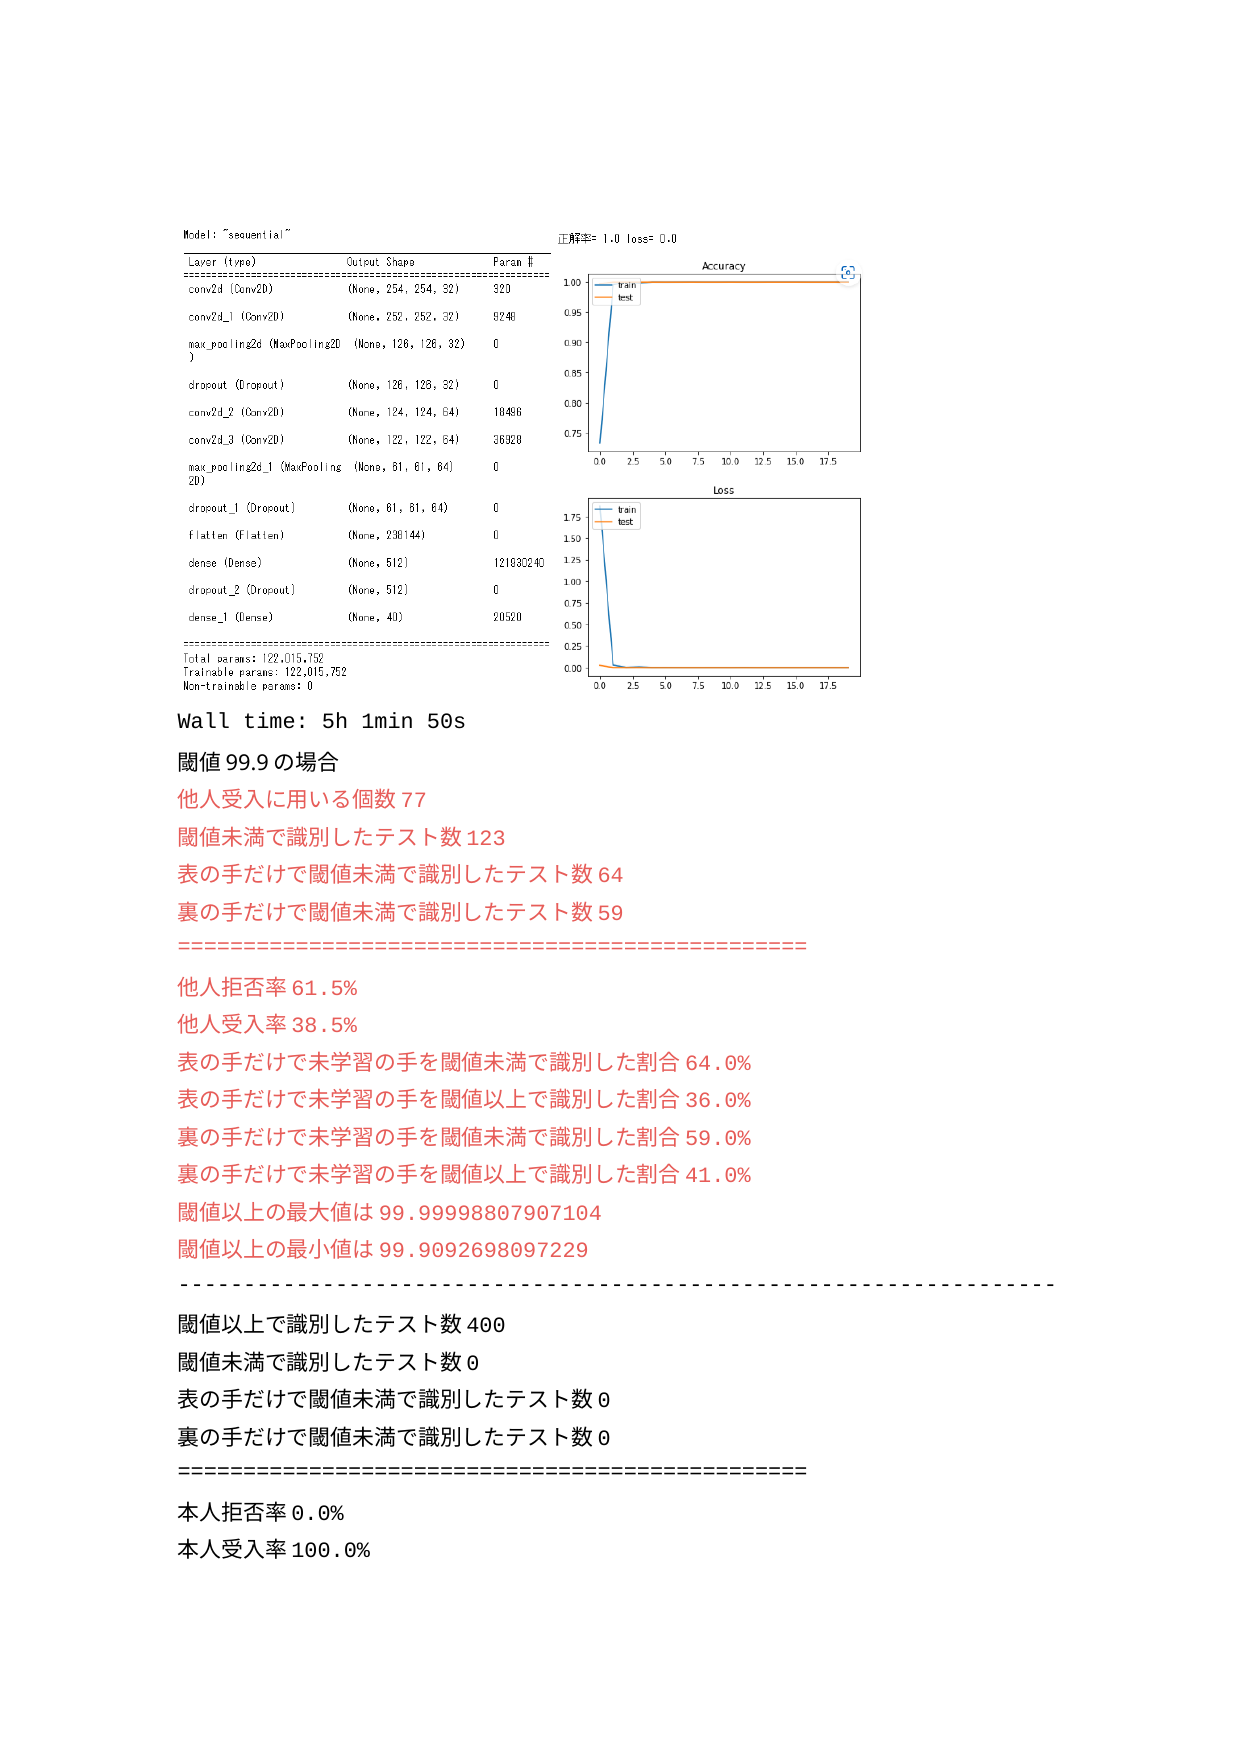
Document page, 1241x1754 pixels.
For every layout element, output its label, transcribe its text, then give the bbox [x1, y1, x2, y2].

text 表の手だけで閾値未満で識別したテスト数64 [177, 854, 1063, 892]
text 裏の手だけで閾値未満で識別したテスト数0 [177, 1417, 1063, 1454]
text 他人受入率38.5% [177, 1004, 1063, 1042]
text 閾値未満で識別したテスト数0 [177, 1342, 1063, 1379]
text 本人拒否率0.0% [177, 1492, 1063, 1529]
text 閾値以上の最小値は99.9092698097229 [177, 1229, 1063, 1267]
text Wall time: 5h 1min 50s [177, 704, 1063, 742]
text 閾値99.9の場合 [177, 742, 1063, 779]
text 閾値以上の最大値は99.99998807907104 [177, 1192, 1063, 1229]
text 裏の手だけで未学習の手を閾値以上で識別した割合41.0% [177, 1154, 1063, 1192]
text 裏の手だけで閾値未満で識別したテスト数59 [177, 892, 1063, 929]
text 閾値以上で識別したテスト数400 [177, 1304, 1063, 1342]
text 表の手だけで未学習の手を閾値以上で識別した割合36.0% [177, 1079, 1063, 1117]
text ================================================ [177, 1454, 1063, 1492]
text 裏の手だけで未学習の手を閾値未満で識別した割合59.0% [177, 1117, 1063, 1154]
text 本人受入率100.0% [177, 1529, 1063, 1567]
picture [177, 226, 867, 695]
text 他人拒否率61.5% [177, 967, 1063, 1004]
text ------------------------------------------------------------------- [177, 1267, 1063, 1304]
text 閾値未満で識別したテスト数123 [177, 817, 1063, 854]
text ================================================ [177, 929, 1063, 967]
text 表の手だけで閾値未満で識別したテスト数0 [177, 1379, 1063, 1417]
text 他人受入に用いる個数77 [177, 779, 1063, 817]
text 表の手だけで未学習の手を閾値未満で識別した割合64.0% [177, 1042, 1063, 1079]
